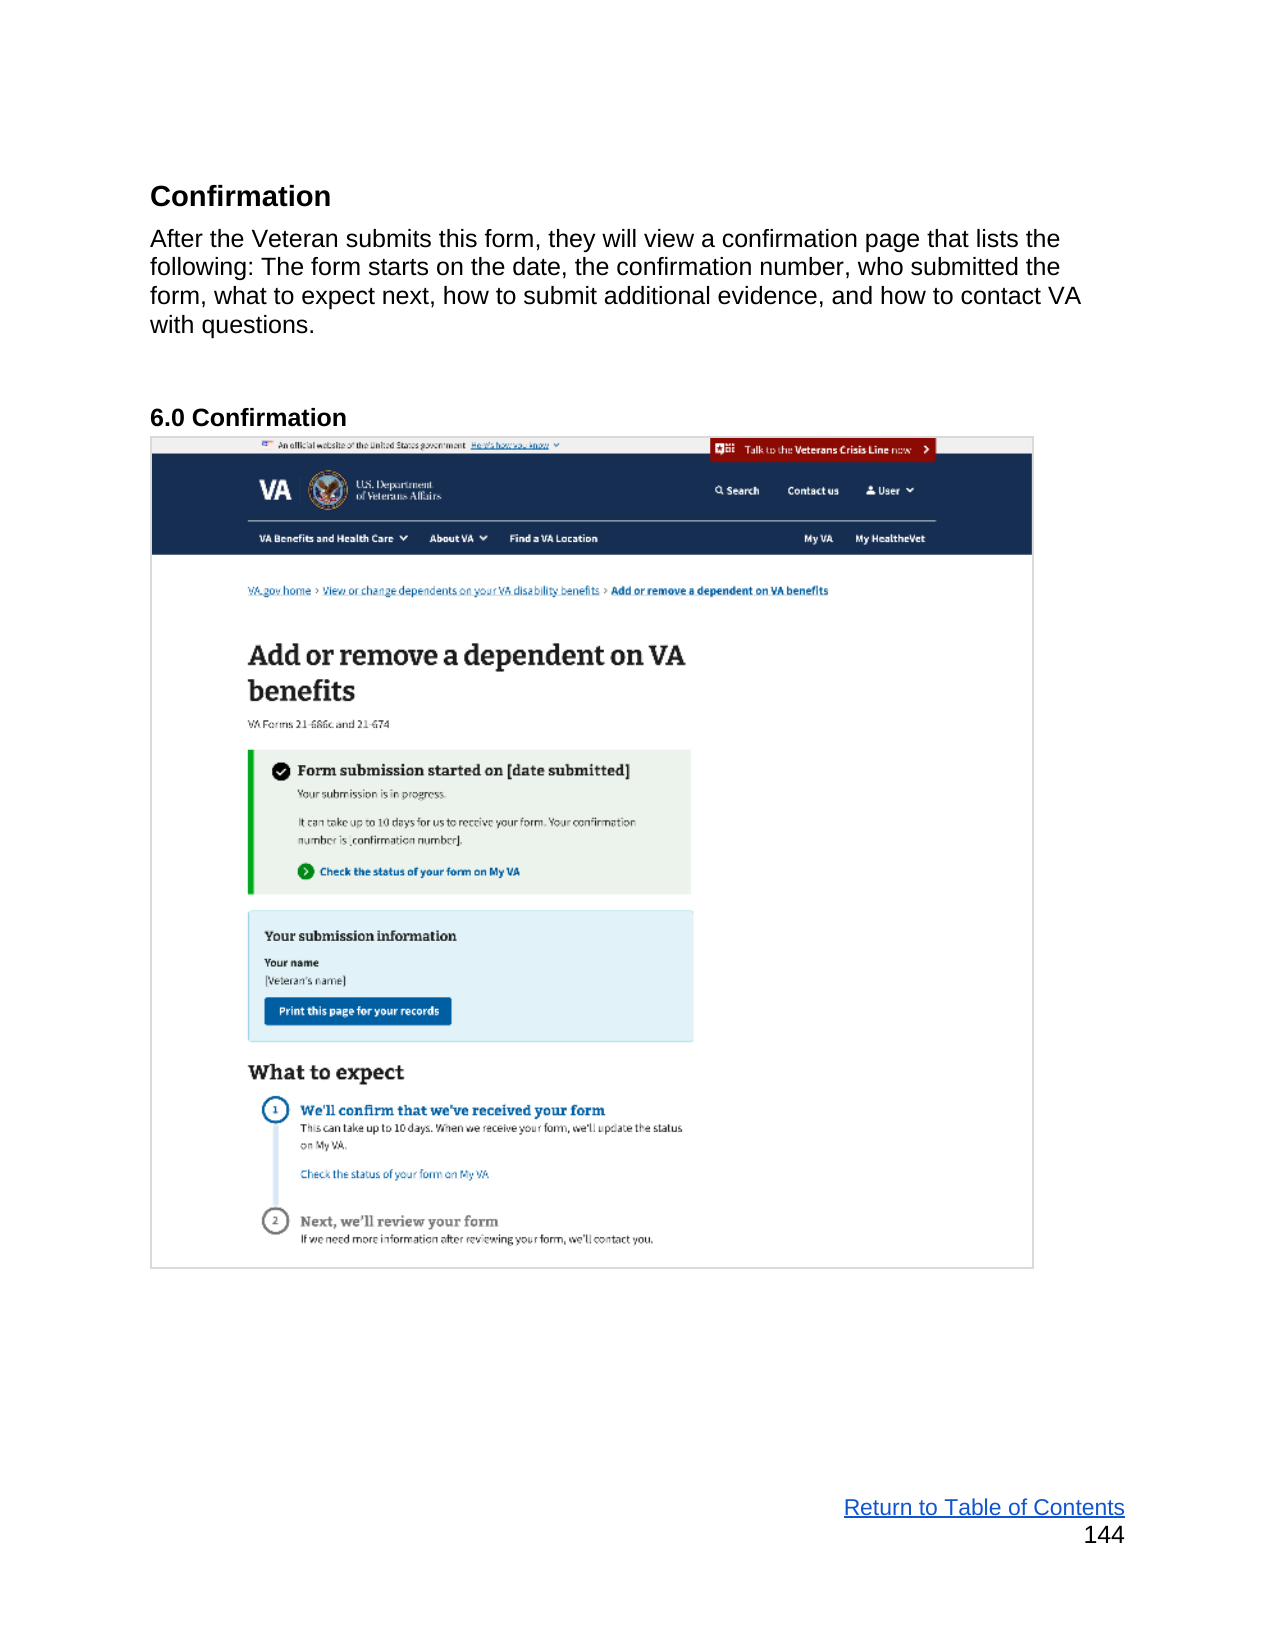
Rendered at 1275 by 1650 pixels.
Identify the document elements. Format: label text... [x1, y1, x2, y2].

subtitle Confirmation [150, 179, 1125, 213]
picture [152, 438, 1032, 1267]
text After the Veteran submits this form, they will view a confirmation page that lists the following: The form starts on the date, the confirmation number, who submitted the form, what to expect next, how to submit additional evidence, and how to contact VA with questions. [150, 224, 1125, 339]
